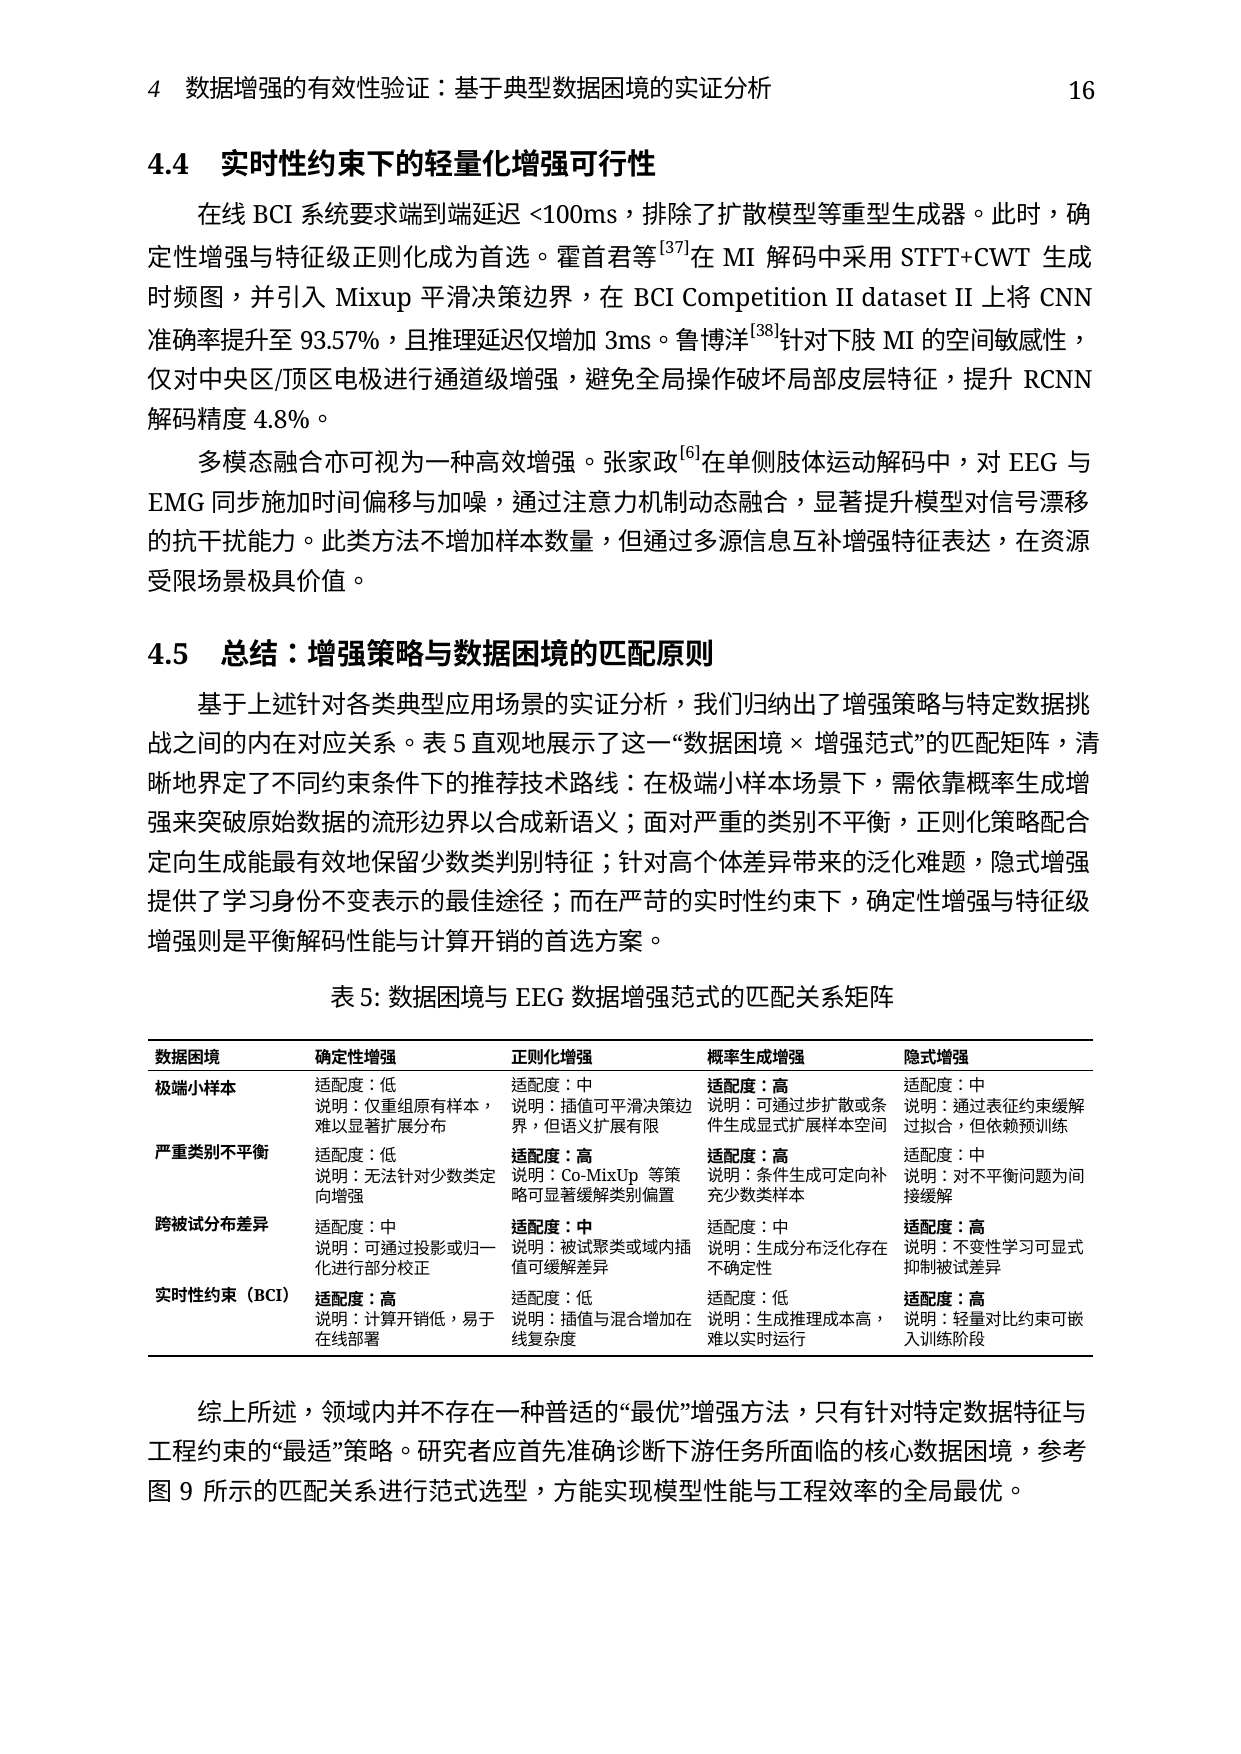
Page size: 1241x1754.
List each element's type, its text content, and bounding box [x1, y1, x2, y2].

text 表 5: 数据困境与 EEG 数据增强范式的匹配关系矩阵 [330, 979, 1122, 1014]
table_cell 适配度：中 说明：对不平衡问题为间接缓解 [896, 1140, 1093, 1211]
table_cell 适配度：低 说明：无法针对少数类定向增强 [311, 1140, 504, 1211]
table_cell 适配度：高 说明：计算开销低，易于 在线部署 [311, 1282, 504, 1354]
table_header 正则化增强 [504, 1041, 700, 1070]
text 基于上述针对各类典型应用场景的实证分析，我们归纳出了增强策略与特定数据挑战之间的内在对应关系。表5直观地展示了这一“数据困境 × 增强范式”的匹配矩阵，清晰地界定了不同约束条件下的推荐技术路线：在极端小样本场景下，需依靠概率生成增强来突破原始数据的流形边界以合成新语义；面对严重的类别不平衡，正则化策略配合定向生成能最有效地保留少数类判别特征；针对高个体差异带来的泛化难题，隐式增强提供了学习身份不变表示的最佳途径；而在严苛的实时性约束下，确定性增强与特征级增强则是平衡解码性能与计算开销的首选方案。 [148, 687, 1110, 958]
table_cell 适配度：中 说明：通过表征约束缓解过拟合，但依赖预训练 [896, 1071, 1093, 1140]
table_cell 严重类别不平衡 [148, 1140, 311, 1211]
text 多模态融合亦可视为一种高效增强。张家政[6]在单侧肢体运动解码中，对 EEG 与 EMG 同步施加时间偏移与加噪，通过注意力机制动态融合，显著提升模型对信号漂移的抗干扰能力。此类方法不增加样本数量，但通过多源信息互补增强特征表达，在资源受限场景极具价值。 [148, 441, 1093, 597]
table_cell 实时性约束（BCI） [148, 1282, 311, 1354]
table_cell 适配度：高 说明：Co-MixUp 等策 略可显著缓解类别偏置 [504, 1140, 700, 1211]
table_header 数据困境 [148, 1041, 311, 1070]
subtitle 总结：增强策略与数据困境的匹配原则 [148, 633, 1122, 673]
table_cell 极端小样本 [148, 1071, 311, 1140]
table_cell 适配度：中 说明：生成分布泛化存在不确定性 [700, 1211, 896, 1282]
table_cell 适配度：中 说明：被试聚类或域内插 值可缓解差异 [504, 1211, 700, 1282]
subtitle 实时性约束下的轻量化增强可行性 [148, 143, 1122, 183]
text 在线 BCI 系统要求端到端延迟 <100ms，排除了扩散模型等重型生成器。此时，确定性增强与特征级正则化成为首选。霍首君等[37]在 MI 解码中采用 STFT+CWT 生成时频图，并引入 Mixup 平滑决策边界，在 BCI Competition II dataset II 上将 CNN 准确率提升至 93.57%，且推理延迟仅增加 3ms。鲁博洋[38]针对下肢 MI 的空间敏感性，仅对中央区/顶区电极进行通道级增强，避免全局操作破坏局部皮层特征，提升 RCNN 解码精度 4.8%。 [148, 196, 1093, 436]
table_cell 适配度：中 说明：可通过投影或归一化进行部分校正 [311, 1211, 504, 1282]
text 综上所述，领域内并不存在一种普适的“最优”增强方法，只有针对特定数据特征与工程约束的“最适”策略。研究者应首先准确诊断下游任务所面临的核心数据困境，参考图 9 所示的匹配关系进行范式选型，方能实现模型性能与工程效率的全局最优。 [148, 1394, 1110, 1507]
table_cell 适配度：高 说明：可通过步扩散或条 件生成显式扩展样本空间 [700, 1071, 896, 1140]
table_cell 适配度：低 说明：生成推理成本高，难以实时运行 [700, 1282, 896, 1354]
table_cell 适配度：高 说明：条件生成可定向补 充少数类样本 [700, 1140, 896, 1211]
table_header 确定性增强 [311, 1041, 504, 1070]
table_header 隐式增强 [896, 1041, 1093, 1070]
table_cell 适配度：高 说明：轻量对比约束可嵌 入训练阶段 [896, 1282, 1093, 1354]
table_cell 跨被试分布差异 [148, 1211, 311, 1282]
table_cell 适配度：低 说明：插值与混合增加在线复杂度 [504, 1282, 700, 1354]
table_header 概率生成增强 [700, 1041, 896, 1070]
table_cell 适配度：高 说明：不变性学习可显式 抑制被试差异 [896, 1211, 1093, 1282]
table_cell 适配度：中 说明：插值可平滑决策边界，但语义扩展有限 [504, 1071, 700, 1140]
table_cell 适配度：低 说明：仅重组原有样本，难以显著扩展分布 [311, 1071, 504, 1140]
